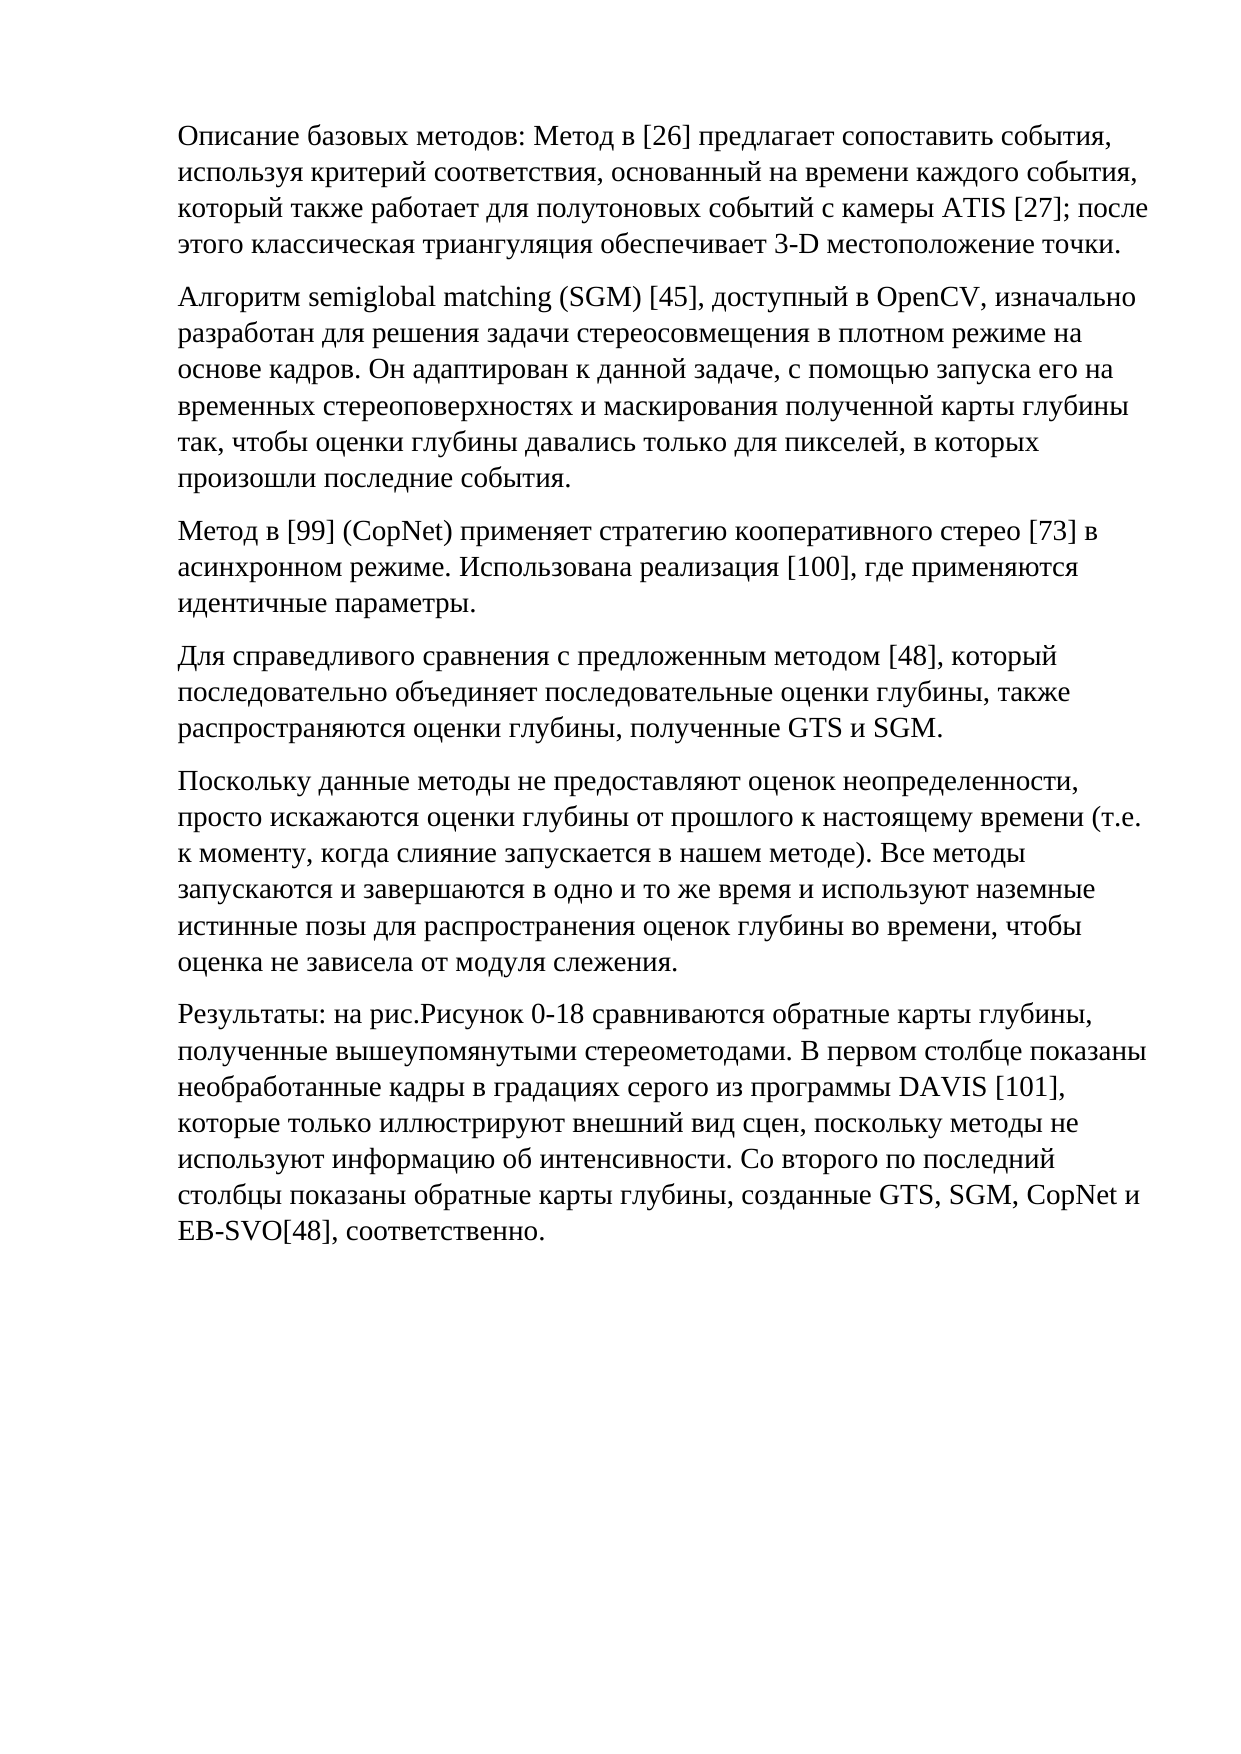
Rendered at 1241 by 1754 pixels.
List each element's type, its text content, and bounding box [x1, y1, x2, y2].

text Алгоритм semiglobal matching (SGM) [45], доступный в OpenCV, изначально разработан для решения задачи стереосовмещения в плотном режиме на основе кадров. Он адаптирован к данной задаче, с помощью запуска его на временных стереоповерхностях и маскирования полученной карты глубины так, чтобы оценки глубины давались только для пикселей, в которых произошли последние события. [177, 279, 1152, 494]
text Для справедливого сравнения с предложенным методом [48], который последовательно объединяет последовательные оценки глубины, также распространяются оценки глубины, полученные GTS и SGM. [177, 638, 1152, 744]
text Описание базовых методов: Метод в [26] предлагает сопоставить события, используя критерий соответствия, основанный на времени каждого события, который также работает для полутоновых событий с камеры ATIS [27]; после этого классическая триангуляция обеспечивает 3-D местоположение точки. [177, 118, 1152, 260]
text Метод в [99] (CopNet) применяет стратегию кооперативного стерео [73] в асинхронном режиме. Использована реализация [100], где применяются идентичные параметры. [177, 513, 1152, 619]
text Поскольку данные методы не предоставляют оценок неопределенности, просто искажаются оценки глубины от прошлого к настоящему времени (т.е. к моменту, когда слияние запускается в нашем методе). Все методы запускаются и завершаются в одно и то же время и используют наземные истинные позы для распространения оценок глубины во времени, чтобы оценка не зависела от модуля слежения. [177, 763, 1152, 977]
